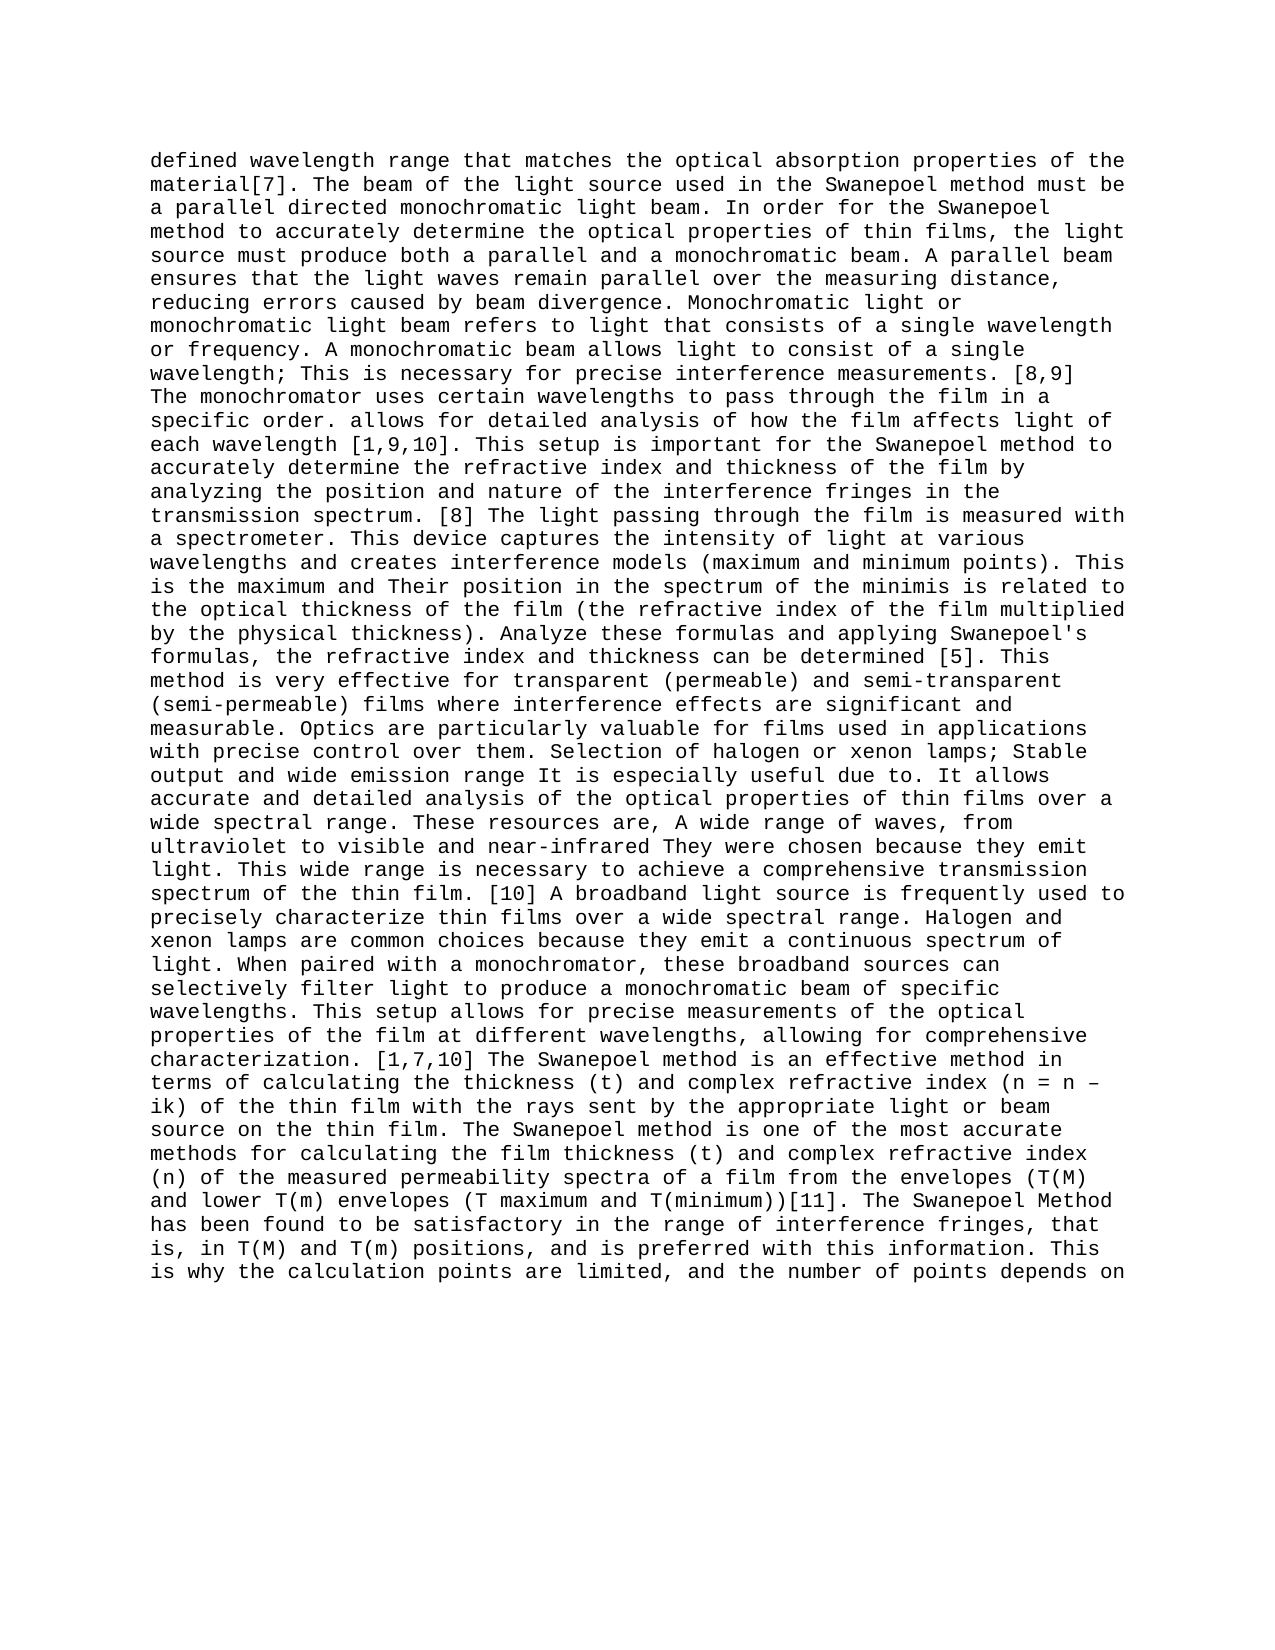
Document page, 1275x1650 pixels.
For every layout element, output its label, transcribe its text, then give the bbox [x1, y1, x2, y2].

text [150, 150, 1125, 386]
